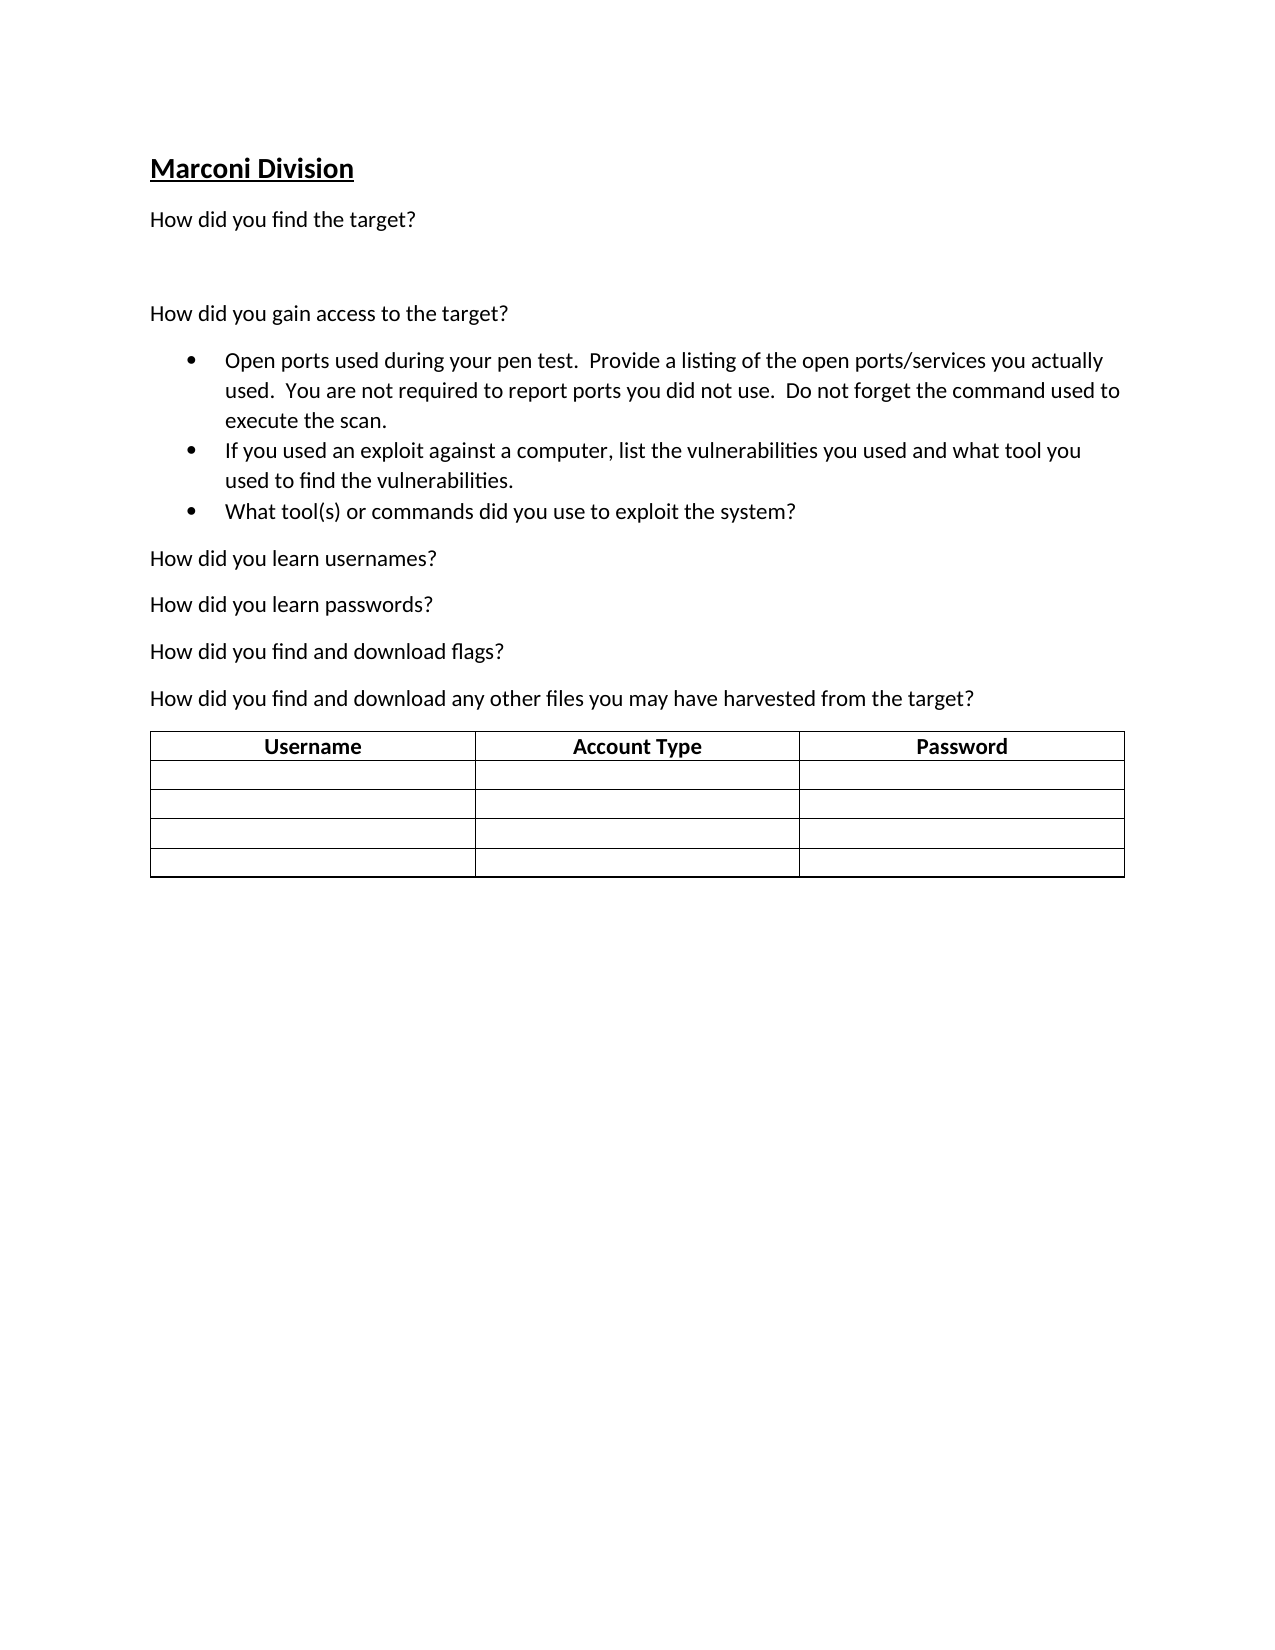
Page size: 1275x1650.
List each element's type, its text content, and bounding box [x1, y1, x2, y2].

table_cell [476, 761, 799, 789]
text How did you find and download any other files you may have harvested from the target? [150, 684, 1125, 712]
table_cell [151, 790, 475, 818]
table_cell [800, 819, 1124, 847]
table_cell [476, 790, 799, 818]
table_cell [800, 790, 1124, 818]
table_cell [800, 761, 1124, 789]
table_header Username [151, 732, 475, 760]
table_header Account Type [476, 732, 799, 760]
table_cell [151, 819, 475, 847]
list What tool(s) or commands did you use to exploit the system? [187, 497, 1125, 525]
text How did you learn usernames? [150, 544, 1125, 572]
text How did you gain access to the target? [150, 299, 1125, 327]
table_cell [151, 761, 475, 789]
table_cell [476, 849, 799, 876]
table_cell [476, 819, 799, 847]
table_cell [800, 849, 1124, 876]
table_cell [151, 849, 475, 876]
list Open ports used during your pen test. Provide a listing of the open ports/services you actually used. You are not required to report ports you did not use. Do not forget the command used to execute the scan. [187, 346, 1125, 434]
list If you used an exploit against a computer, list the vulnerabilities you used and what tool you used to find the vulnerabilities. [187, 436, 1125, 494]
table_header Password [800, 732, 1124, 760]
text Marconi Division [150, 150, 1125, 186]
text How did you find and download flags? [150, 637, 1125, 665]
text How did you find the target? [150, 205, 1125, 233]
text How did you learn passwords? [150, 591, 1125, 618]
